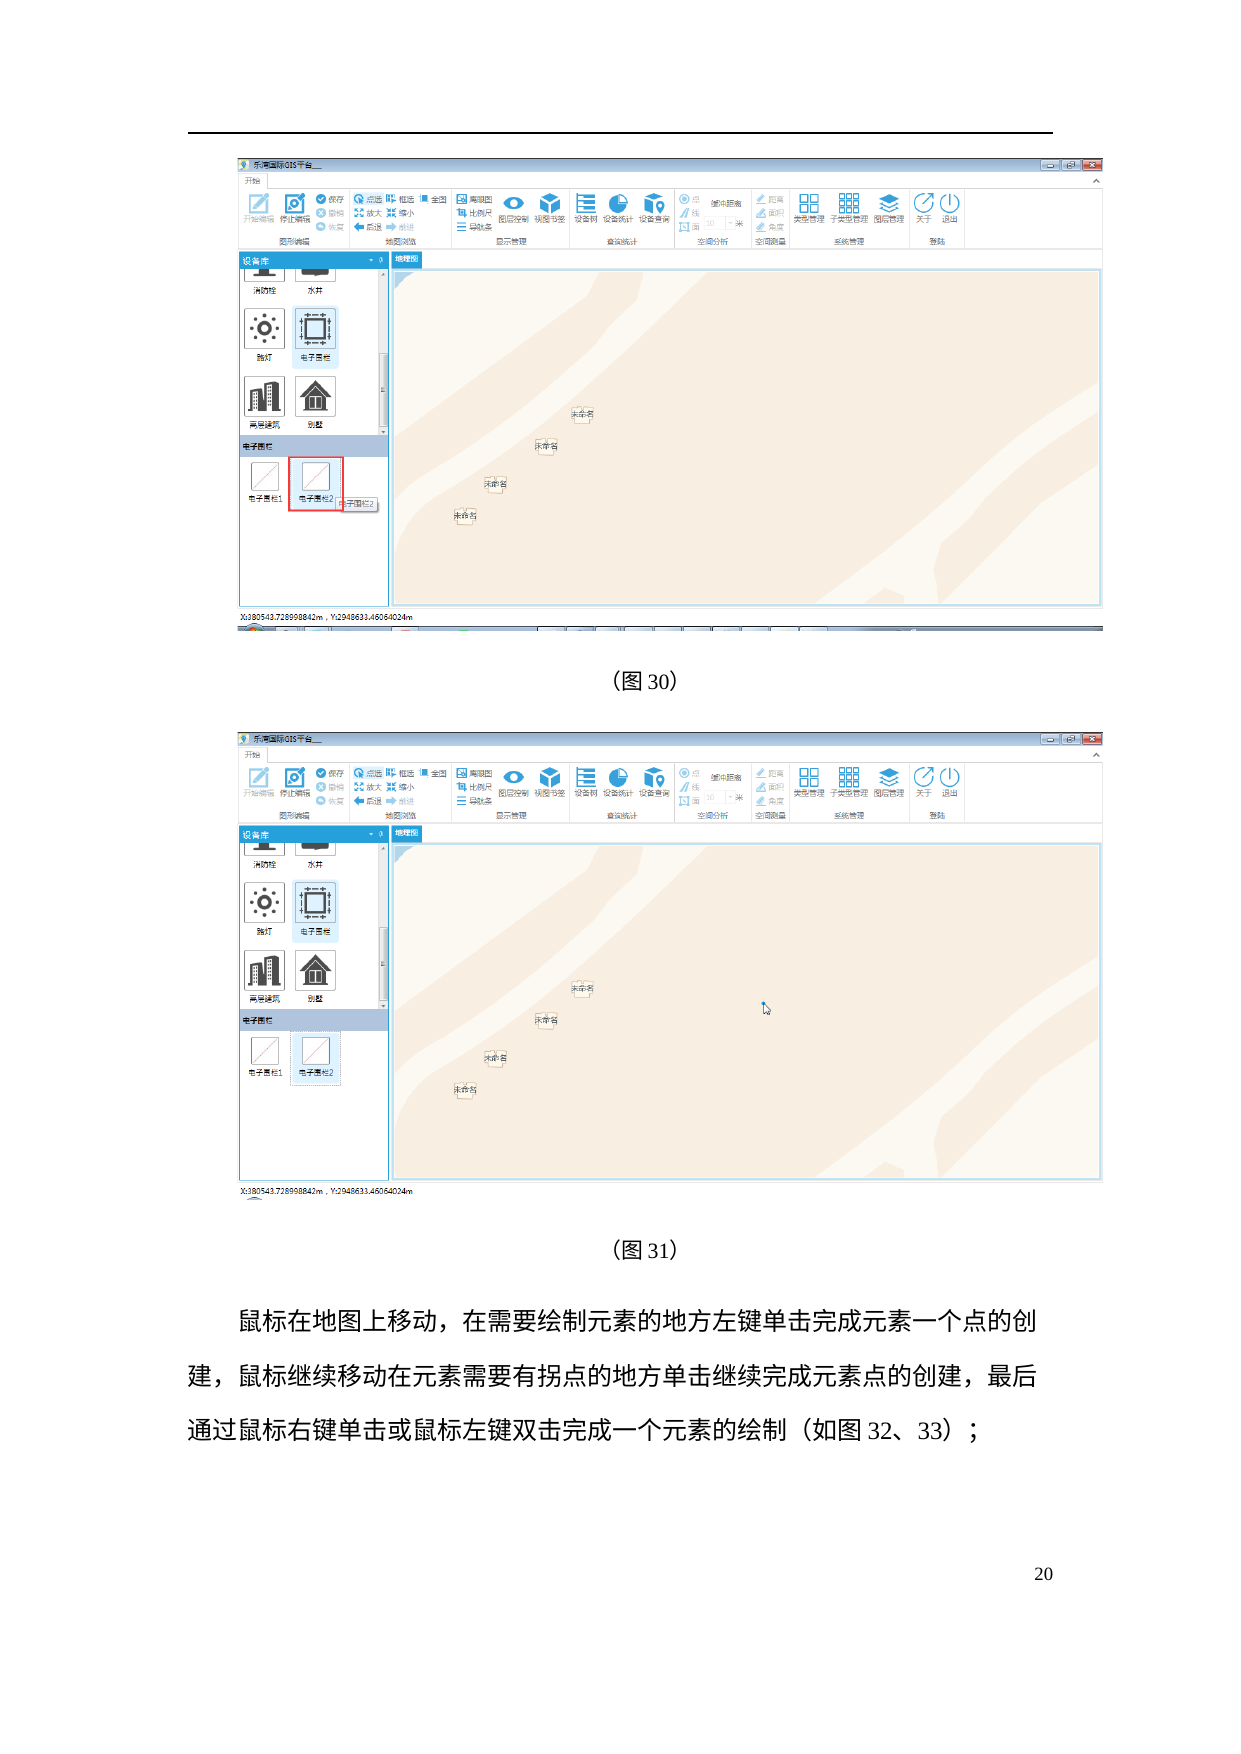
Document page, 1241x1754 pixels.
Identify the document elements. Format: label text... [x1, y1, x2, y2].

text 鼠标在地图上移动，在需要绘制元素的地方左键单击完成元素一个点的创建，鼠标继续移动在元素需要有拐点的地方单击继续完成元素点的创建，最后通过鼠标右键单击或鼠标左键双击完成一个元素的绘制（如图32、33）； [187, 1302, 1053, 1447]
picture [237, 732, 1103, 1200]
picture [237, 158, 1103, 631]
text （图30） [187, 664, 1053, 696]
text （图31） [187, 1233, 1053, 1265]
